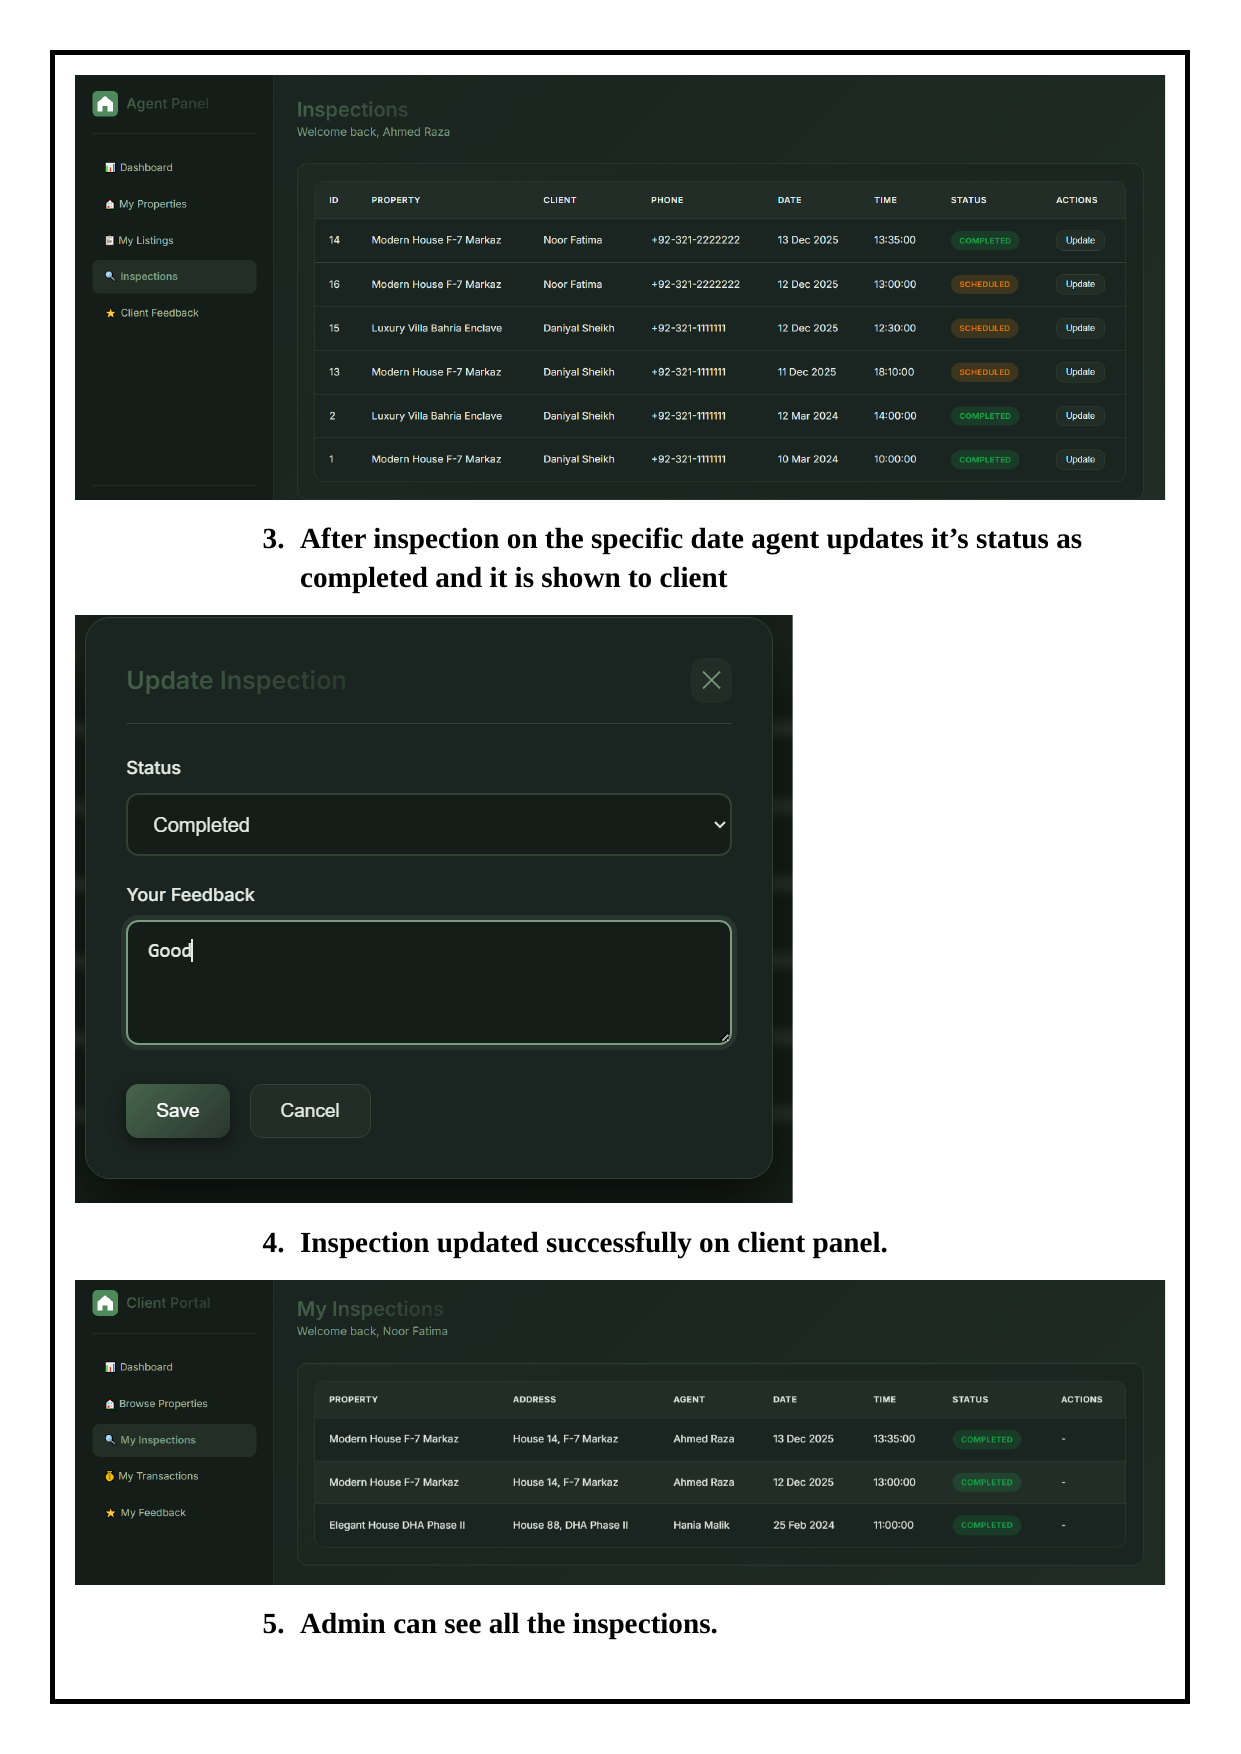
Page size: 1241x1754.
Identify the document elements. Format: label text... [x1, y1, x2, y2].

picture [75, 1280, 1166, 1585]
list Admin can see all the inspections. [262, 1606, 1165, 1640]
list Inspection updated successfully on client panel. [262, 1225, 1165, 1258]
list After inspection on the specific date agent updates it’s status as completed and it is shown to client [262, 521, 1165, 593]
picture [75, 75, 1166, 500]
picture [75, 615, 793, 1203]
